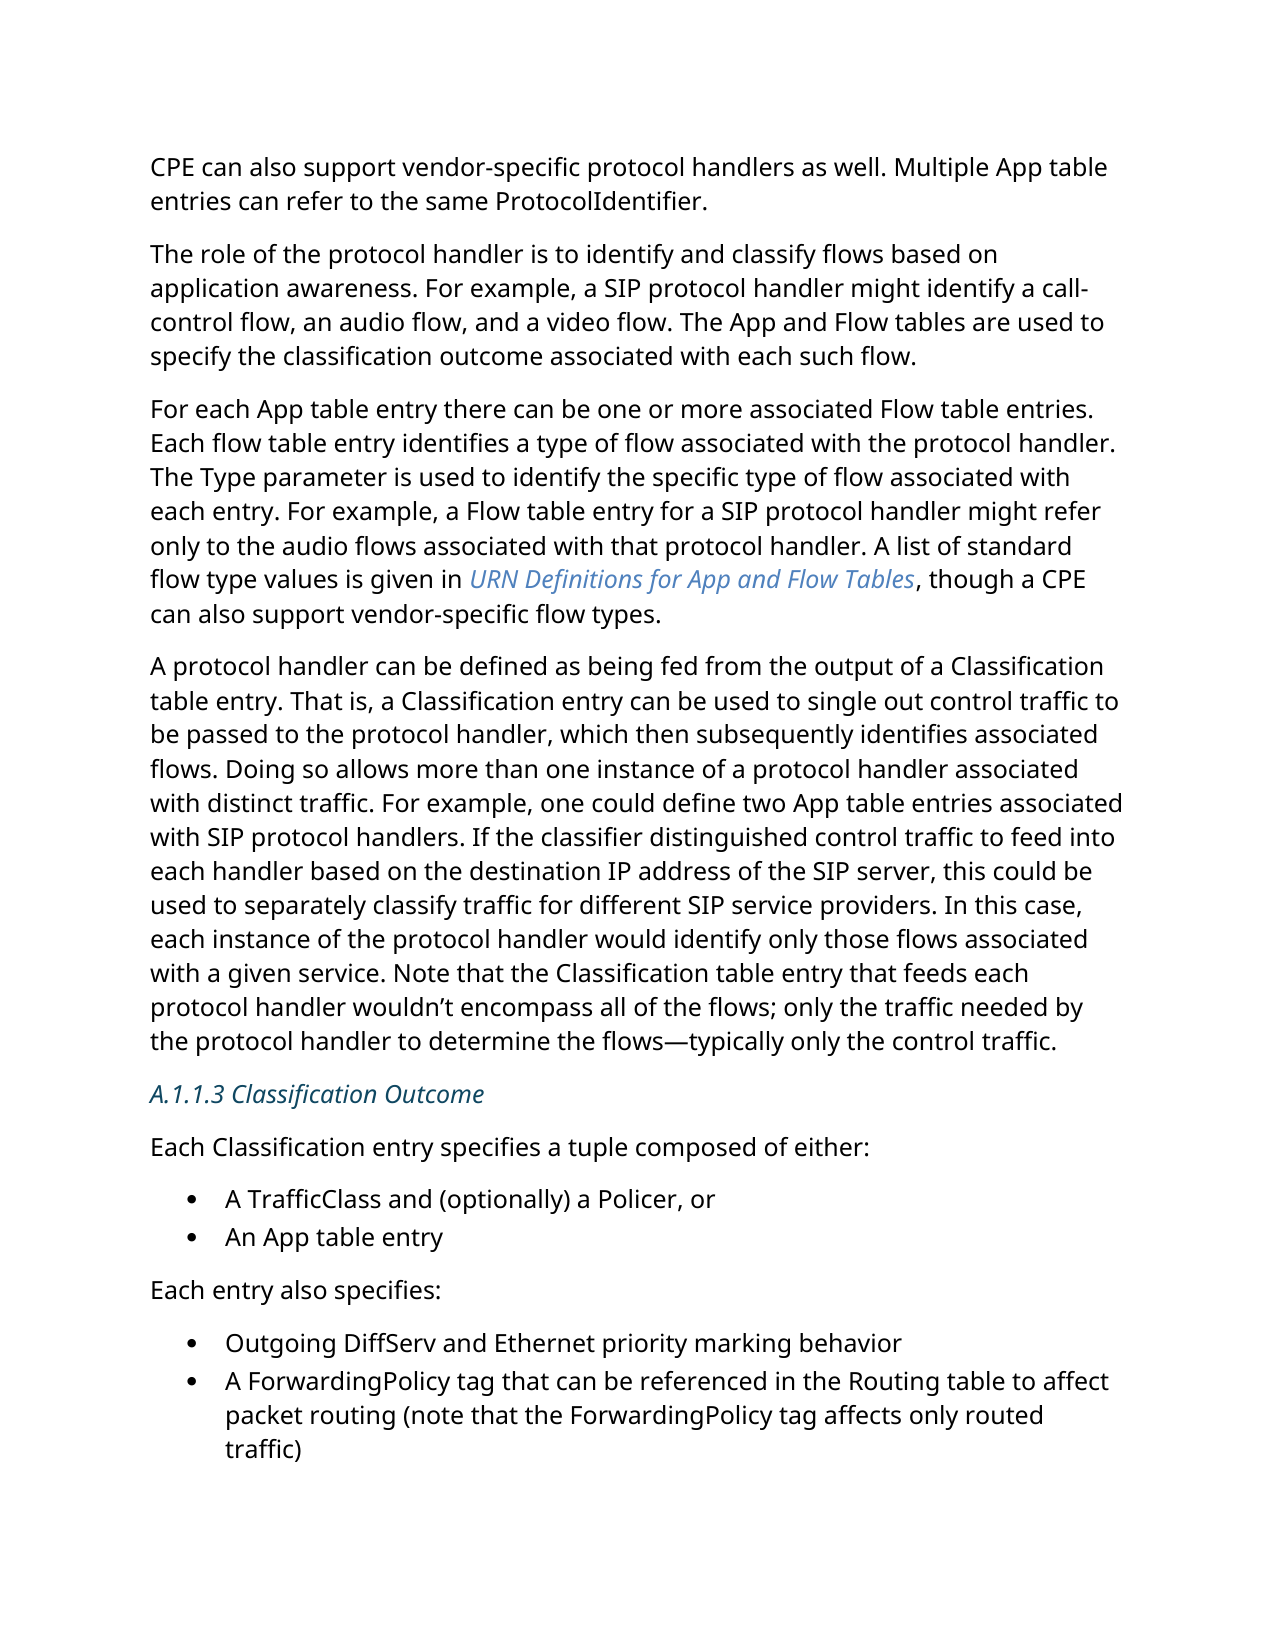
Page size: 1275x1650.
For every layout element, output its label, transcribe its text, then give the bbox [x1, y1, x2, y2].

list A TrafficClass and (optionally) a Policer, or [187, 1182, 1125, 1216]
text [150, 150, 1125, 218]
text For each App table entry there can be one or more associated Flow table entries. Each flow table entry identifies a type of flow associated with the protocol handler. The Type parameter is used to identify the specific type of flow associated with each entry. For example, a Flow table entry for a SIP protocol handler might refer only to the audio flows associated with that protocol handler. A list of standard flow type values is given in URN Definitions for App and Flow Tables, though a CPE can also support vendor-specific flow types. [150, 392, 1125, 630]
text Each Classification entry specifies a tuple composed of either: [150, 1129, 1125, 1163]
list An App table entry [187, 1220, 1125, 1254]
list Outgoing DiffServ and Ethernet priority marking behavior [187, 1326, 1125, 1360]
text The role of the protocol handler is to identify and classify flows based on application awareness. For example, a SIP protocol handler might identify a call-control flow, an audio flow, and a video flow. The App and Flow tables are used to specify the classification outcome associated with each such flow. [150, 237, 1125, 373]
text Each entry also specifies: [150, 1273, 1125, 1307]
list A ForwardingPolicy tag that can be referenced in the Routing table to affect packet routing (note that the ForwardingPolicy tag affects only routed traffic) [187, 1363, 1125, 1466]
text A protocol handler can be defined as being fed from the output of a Classification table entry. That is, a Classification entry can be used to single out control traffic to be passed to the protocol handler, which then subsequently identifies associated flows. Doing so allows more than one instance of a protocol handler associated with distinct traffic. For example, one could define two App table entries associated with SIP protocol handlers. If the classifier distinguished control traffic to feed into each handler based on the destination IP address of the SIP server, this could be used to separately classify traffic for different SIP service providers. In this case, each instance of the protocol handler would identify only those flows associated with a given service. Note that the Classification table entry that feeds each protocol handler wouldn’t encompass all of the flows; only the traffic needed by the protocol handler to determine the flows—typically only the control traffic. [150, 649, 1125, 1058]
subtitle A.1.1.3 Classification Outcome [150, 1077, 1125, 1111]
